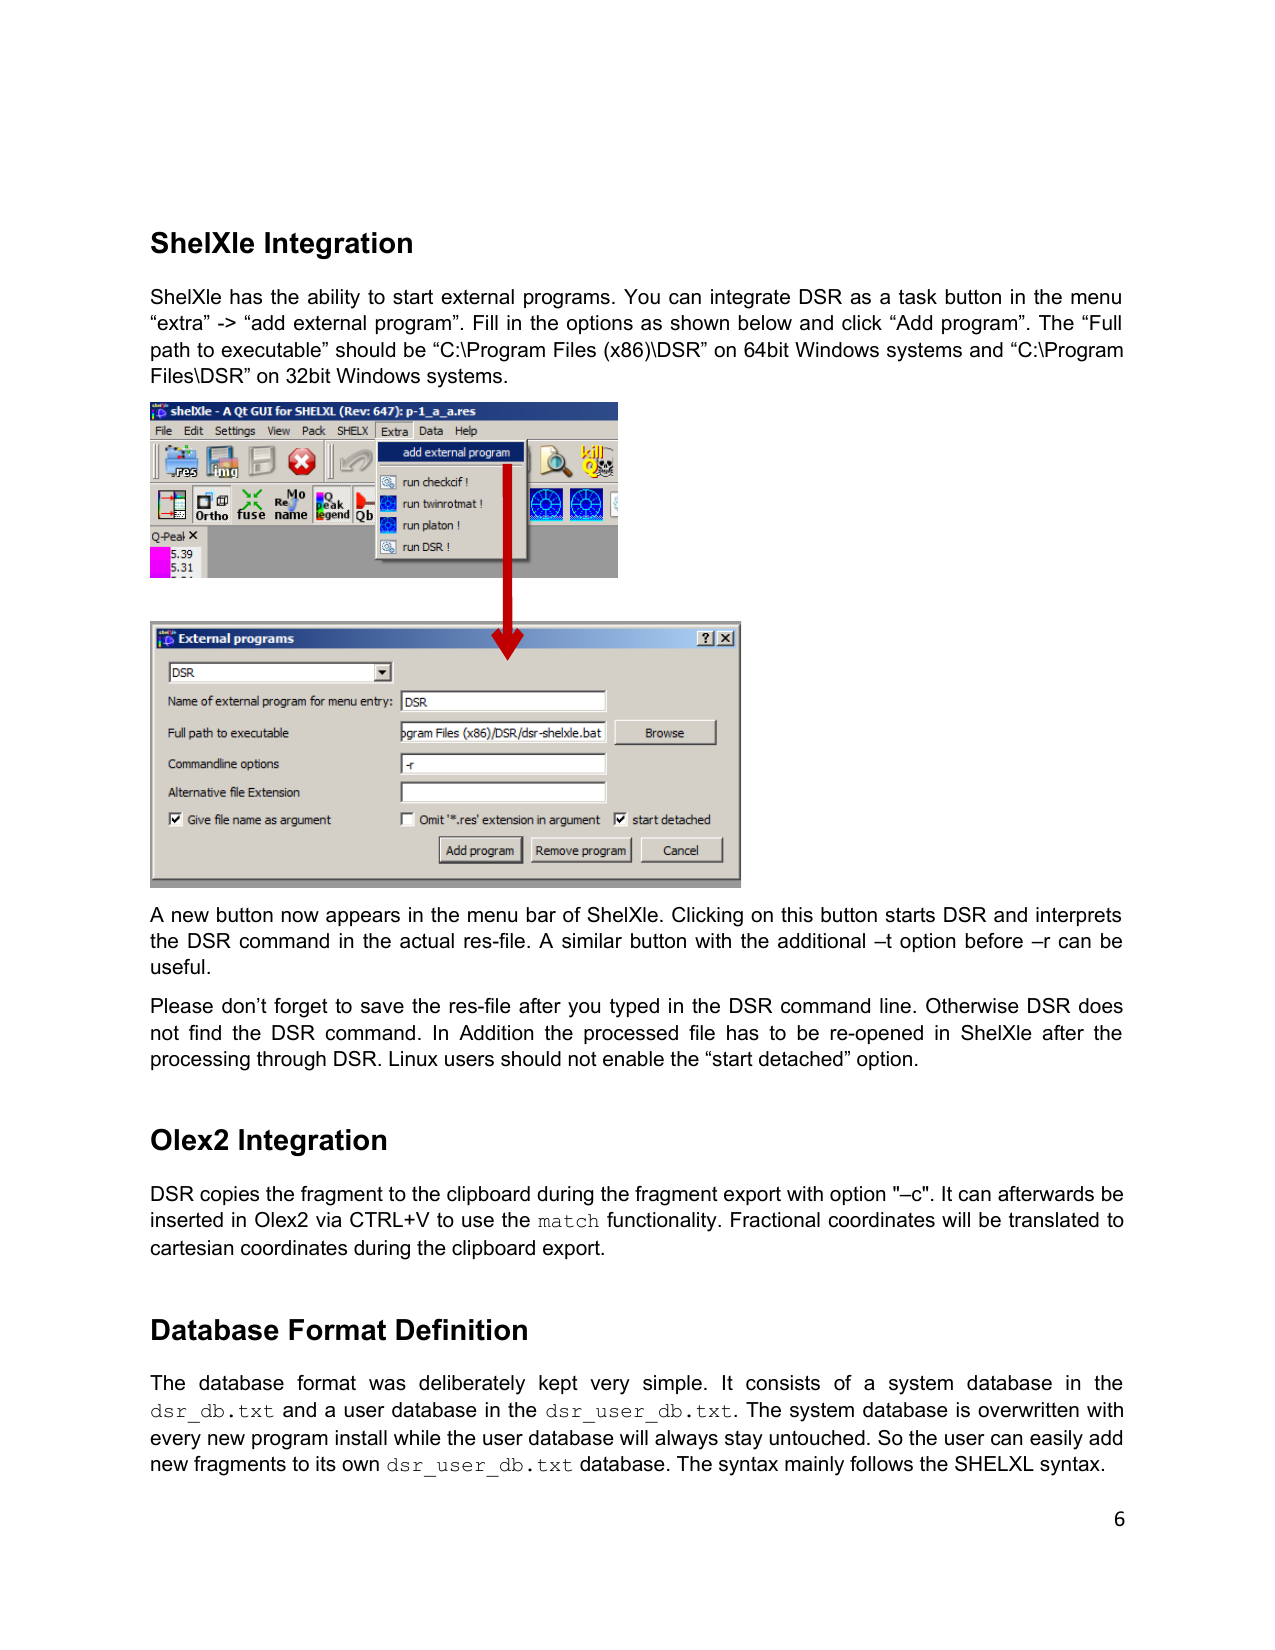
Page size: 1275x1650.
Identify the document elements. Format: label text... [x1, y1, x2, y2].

picture [150, 402, 618, 578]
text Olex2 Integration [150, 1123, 1125, 1157]
text ShelXle Integration [150, 226, 1125, 260]
text Database Format Definition [150, 1312, 1125, 1346]
text DSR copies the fragment to the clipboard during the fragment export with option "–c". It can afterwards be inserted in Olex2 via CTRL+V to use the match functionality. Fractional coordinates will be translated to cartesian coordinates during the clipboard export. [150, 1182, 1125, 1260]
picture [150, 621, 742, 888]
text ShelXle has the ability to start external programs. You can integrate DSR as a task button in the menu “extra” -> “add external program”. Fill in the options as shown below and click “Add program”. The “Full path to executable” should be “C:\Program Files (x86)\DSR” on 64bit Windows systems and “C:\Program Files\DSR” on 32bit Windows systems. [150, 285, 1125, 388]
text Please don’t forget to save the res-file after you typed in the DSR command line. Otherwise DSR does not find the DSR command. In Addition the processed file has to be re-opened in ShelXle after the processing through DSR. Linux users should not enable the “start detached” option. [150, 994, 1125, 1071]
text A new button now appears in the menu bar of ShelXle. Clicking on this button starts DSR and interprets the DSR command in the actual res-file. A similar button with the additional –t option before –r can be useful. [150, 902, 1125, 979]
text The database format was deliberately kept very simple. It consists of a system database in the dsr_db.txt and a user database in the dsr_user_db.txt. The system database is overwritten with every new program install while the user database will always stay untouched. So the user can easily add new fragments to its own dsr_user_db.txt database. The syntax mainly follows the SHELXL syntax. [150, 1371, 1125, 1478]
